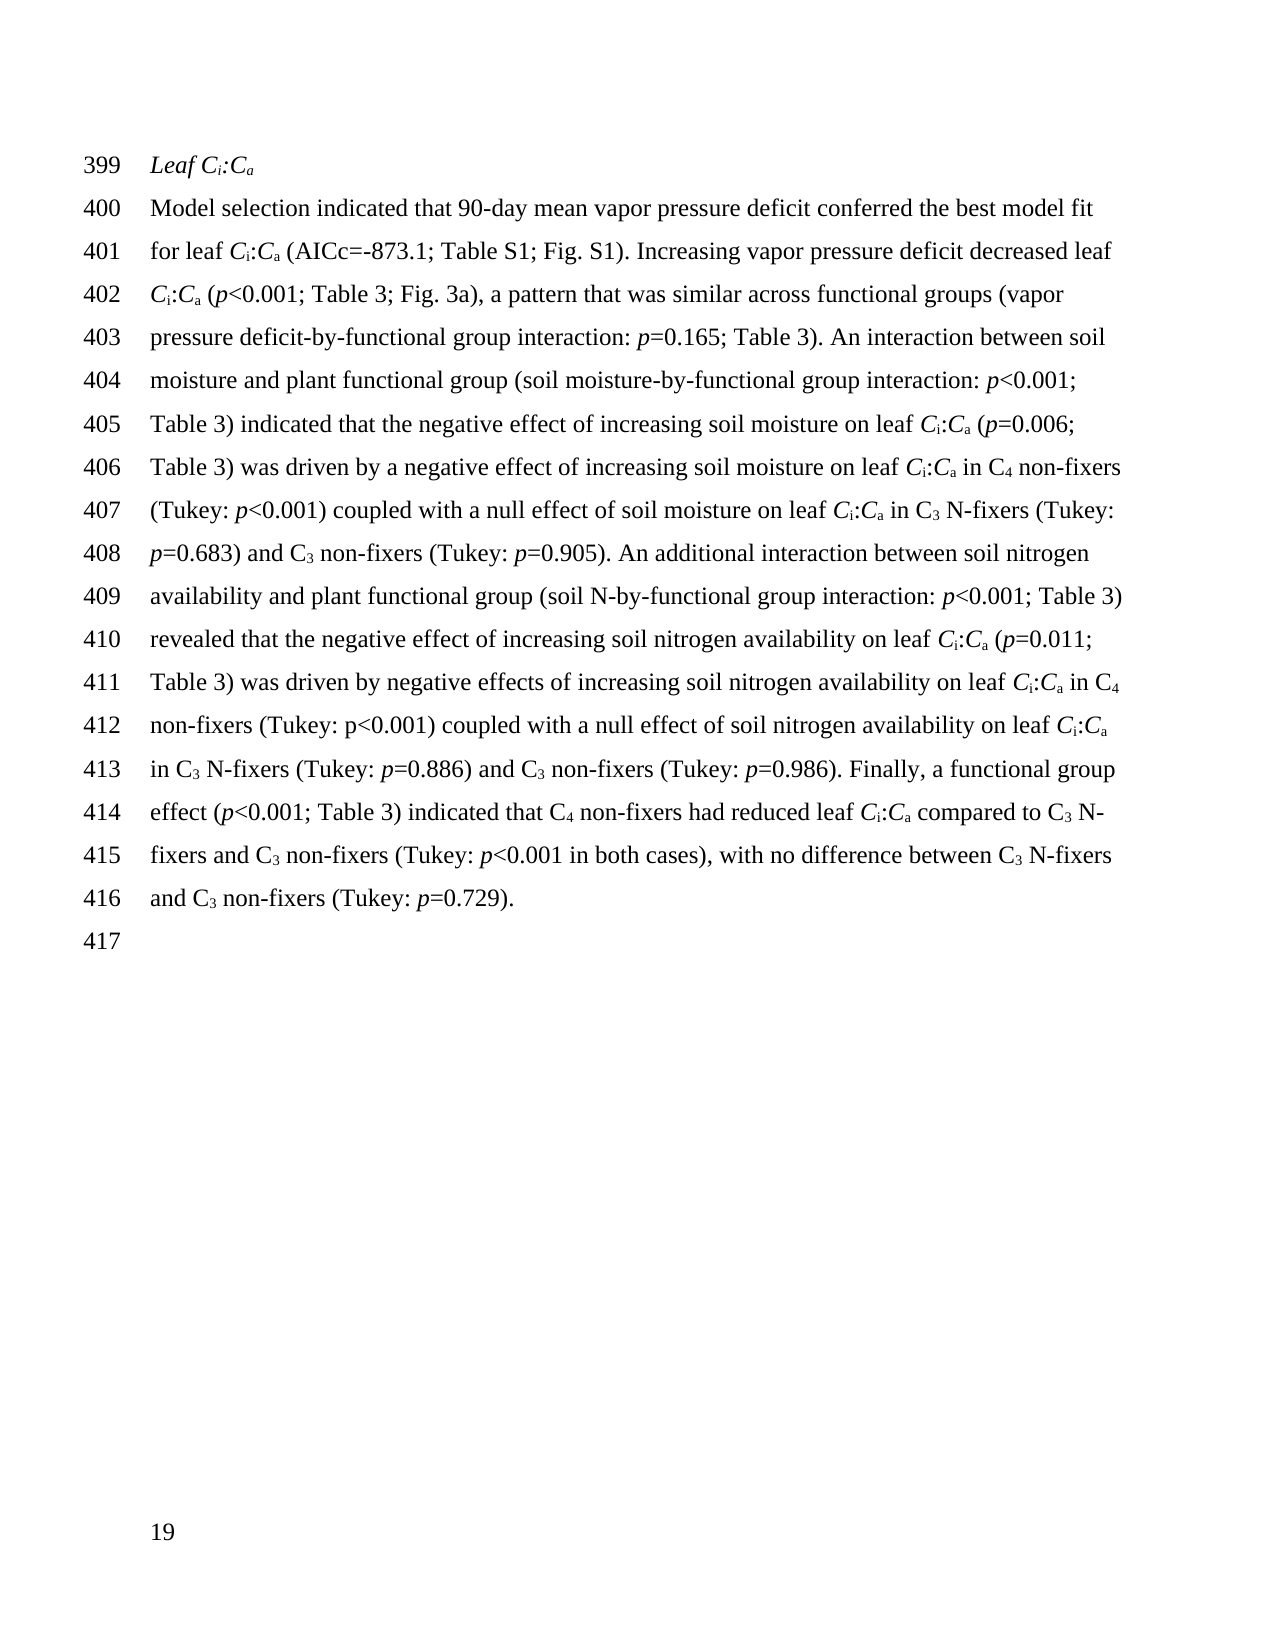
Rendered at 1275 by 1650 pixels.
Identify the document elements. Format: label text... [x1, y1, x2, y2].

text Model selection indicated that 90-day mean vapor pressure deficit conferred the best model fit for leaf Ci:Ca (AICc=-873.1; Table S1; Fig. S1). Increasing vapor pressure deficit decreased leaf Ci:Ca (p<0.001; Table 3; Fig. 3a), a pattern that was similar across functional groups (vapor pressure deficit-by-functional group interaction: p=0.165; Table 3). An interaction between soil moisture and plant functional group (soil moisture-by-functional group interaction: p<0.001; Table 3) indicated that the negative effect of increasing soil moisture on leaf Ci:Ca (p=0.006; Table 3) was driven by a negative effect of increasing soil moisture on leaf Ci:Ca in C4 non-fixers (Tukey: p<0.001) coupled with a null effect of soil moisture on leaf Ci:Ca in C3 N-fixers (Tukey: p=0.683) and C3 non-fixers (Tukey: p=0.905). An additional interaction between soil nitrogen availability and plant functional group (soil N-by-functional group interaction: p<0.001; Table 3) revealed that the negative effect of increasing soil nitrogen availability on leaf Ci:Ca (p=0.011; Table 3) was driven by negative effects of increasing soil nitrogen availability on leaf Ci:Ca in C4 non-fixers (Tukey: p<0.001) coupled with a null effect of soil nitrogen availability on leaf Ci:Ca in C3 N-fixers (Tukey: p=0.886) and C3 non-fixers (Tukey: p=0.986). Finally, a functional group effect (p<0.001; Table 3) indicated that C4 non-fixers had reduced leaf Ci:Ca compared to C3 N-fixers and C3 non-fixers (Tukey: p<0.001 in both cases), with no difference between C3 N-fixers and C3 non-fixers (Tukey: p=0.729). [150, 193, 1125, 912]
text Leaf Ci:Ca [150, 150, 1125, 179]
